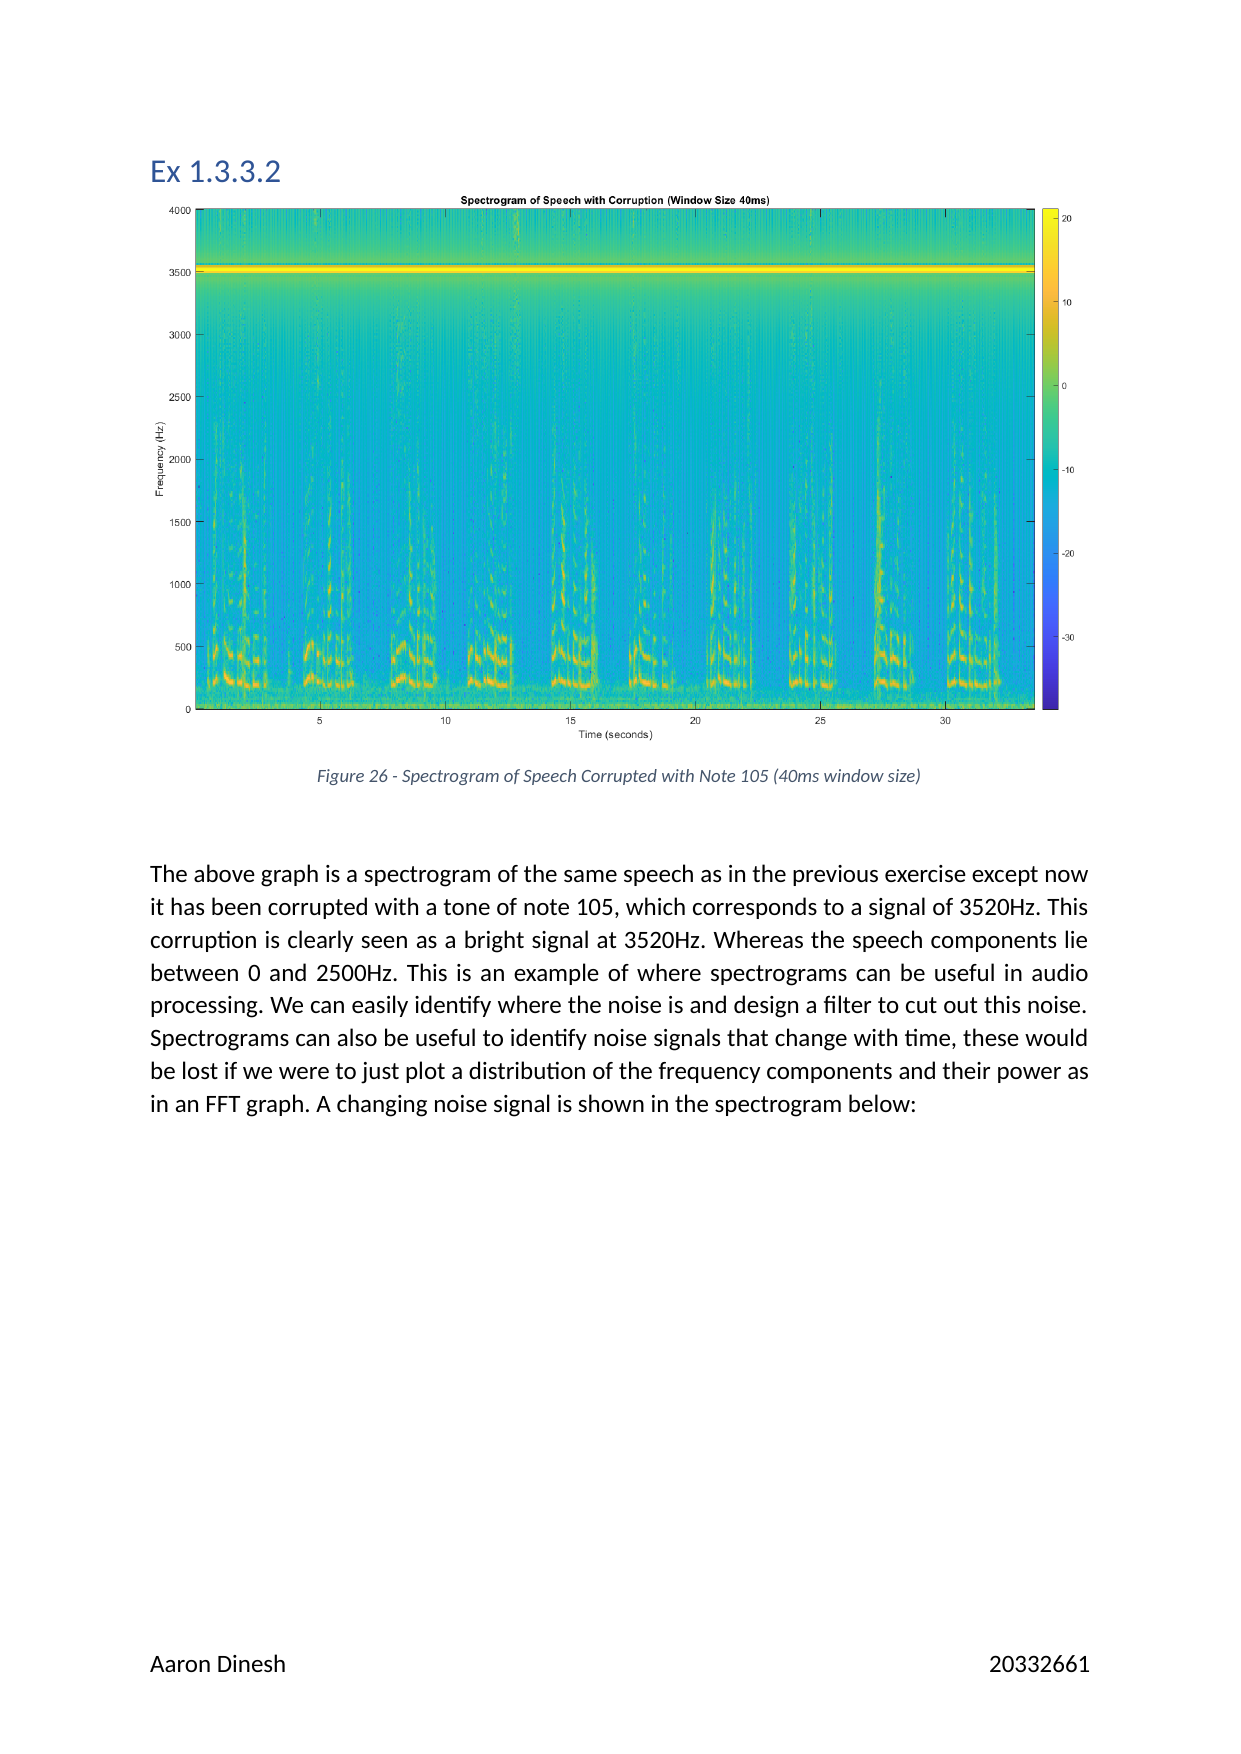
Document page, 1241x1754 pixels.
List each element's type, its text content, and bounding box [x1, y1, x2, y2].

subtitle Ex 1.3.3.2 [150, 150, 1090, 191]
picture [150, 193, 1091, 746]
text The above graph is a spectrogram of the same speech as in the previous exercise except now it has been corrupted with a tone of note 105, which corresponds to a signal of 3520Hz. This corruption is clearly seen as a bright signal at 3520Hz. Whereas the speech components lie between 0 and 2500Hz. This is an example of where spectrograms can be useful in audio processing. We can easily identify where the noise is and design a filter to cut out this noise. Spectrograms can also be useful to identify noise signals that change with time, these would be lost if we were to just plot a distribution of the frequency components and their power as in an FFT graph. A changing noise signal is shown in the spectrogram below: [150, 858, 1090, 1119]
